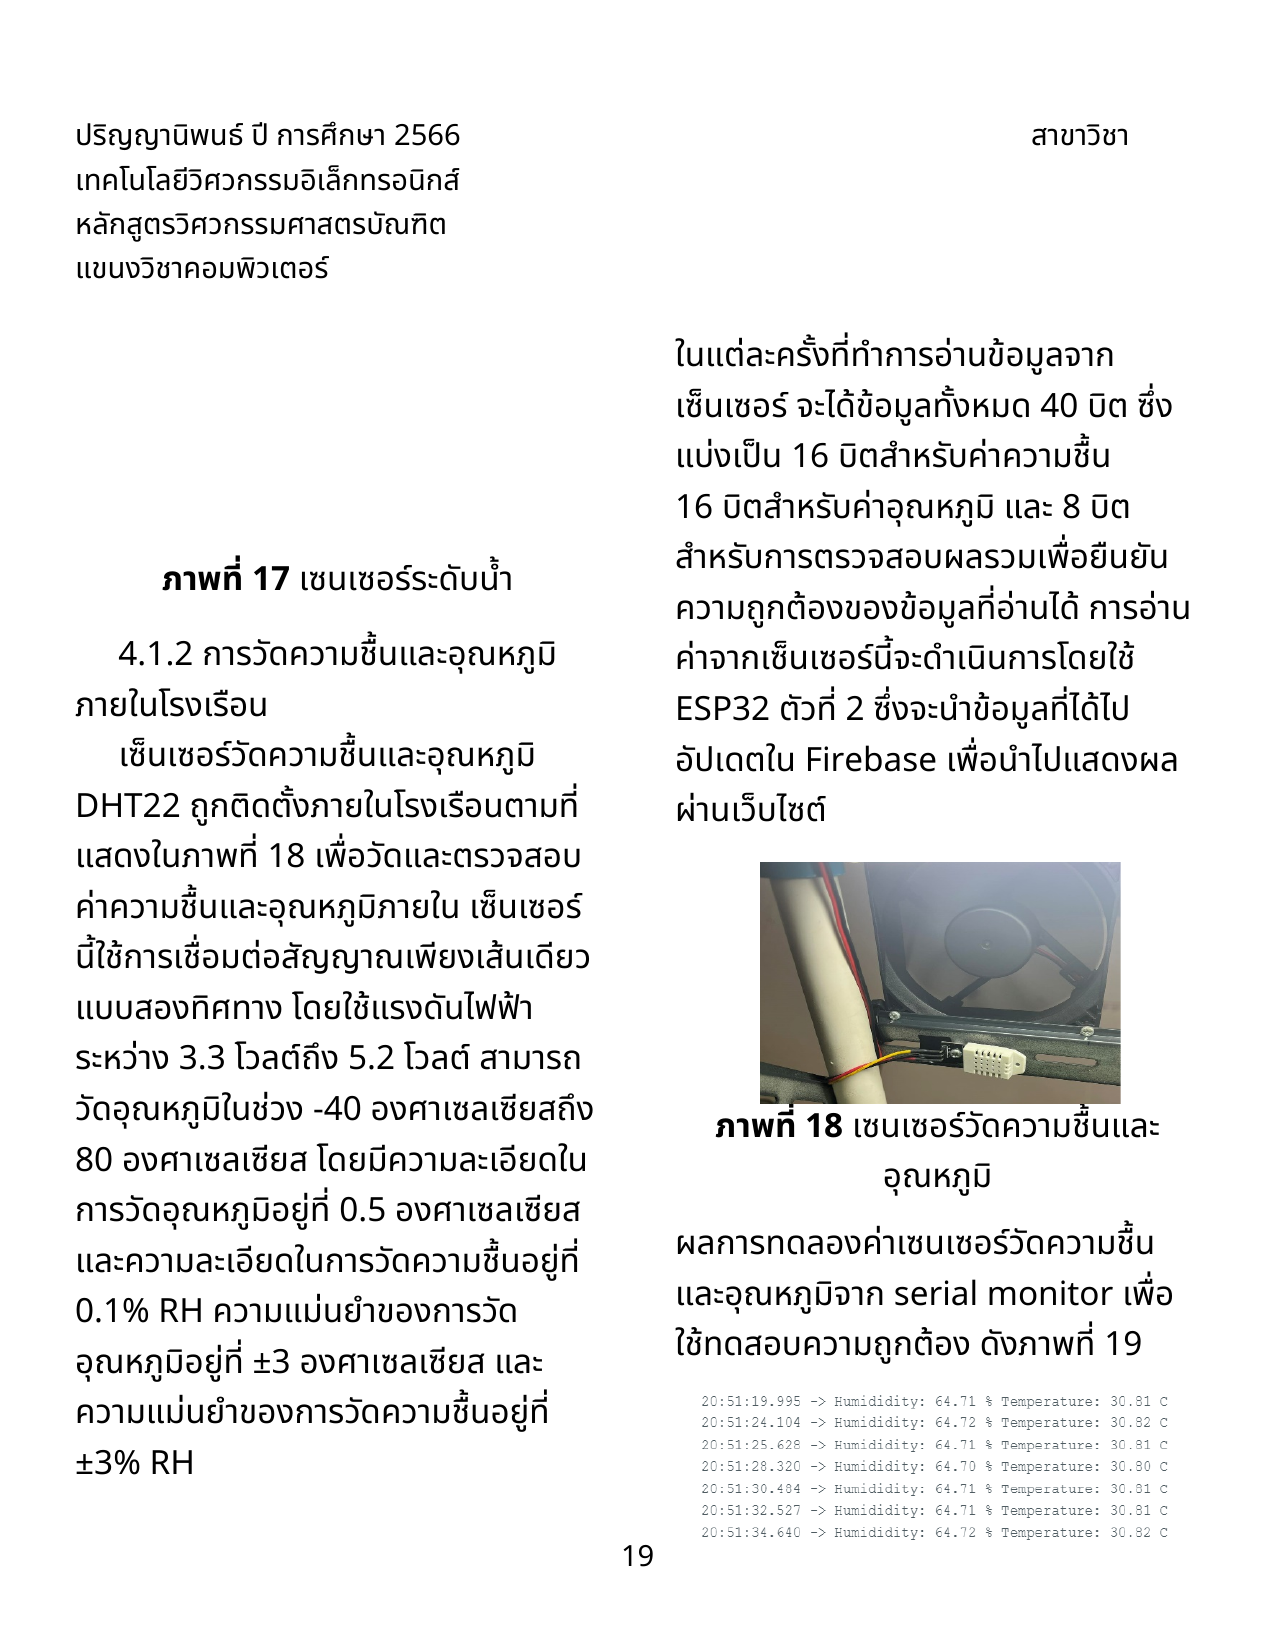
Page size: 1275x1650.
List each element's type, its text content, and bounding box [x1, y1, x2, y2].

text ผลการทดลองค่าเซนเซอร์วัดความชื้นและอุณหภูมิจาก serial monitor เพื่อใช้ทดสอบความถูกต้อง ดังภาพที่ 19 [675, 1219, 1200, 1371]
text ภาพที่ 17 เซนเซอร์ระดับน้ำ [75, 554, 600, 605]
text ในแต่ละครั้งที่ทำการอ่านข้อมูลจากเซ็นเซอร์ จะได้ข้อมูลทั้งหมด 40 บิต ซึ่งแบ่งเป็น 16 บิตสำหรับค่าความชื้น 16 บิตสำหรับค่าอุณหภูมิ และ 8 บิตสำหรับการตรวจสอบผลรวมเพื่อยืนยันความถูกต้องของข้อมูลที่อ่านได้ การอ่านค่าจากเซ็นเซอร์นี้จะดำเนินการโดยใช้ ESP32 ตัวที่ 2 ซึ่งจะนำข้อมูลที่ได้ไปอัปเดตใน Firebase เพื่อนำไปแสดงผลผ่านเว็บไซต์ [675, 331, 1200, 836]
text 4.1.2 การวัดความชื้นและอุณหภูมิภายในโรงเรือน [75, 630, 600, 731]
picture [760, 862, 1121, 1104]
text เซ็นเซอร์วัดความชื้นและอุณหภูมิ DHT22 ถูกติดตั้งภายในโรงเรือนตามที่แสดงในภาพที่ 18 เพื่อวัดและตรวจสอบค่าความชื้นและอุณหภูมิภายใน เซ็นเซอร์นี้ใช้การเชื่อมต่อสัญญาณเพียงเส้นเดียวแบบสองทิศทาง โดยใช้แรงดันไฟฟ้าระหว่าง 3.3 โวลต์ถึง 5.2 โวลต์ สามารถวัดอุณหภูมิในช่วง -40 องศาเซลเซียสถึง 80 องศาเซลเซียส โดยมีความละเอียดในการวัดอุณหภูมิอยู่ที่ 0.5 องศาเซลเซียส และความละเอียดในการวัดความชื้นอยู่ที่ 0.1% RH ความแม่นยำของการวัดอุณหภูมิอยู่ที่ ±3 องศาเซลเซียส และความแม่นยำของการวัดความชื้นอยู่ที่ ±3% RH [75, 731, 600, 1484]
picture [699, 1388, 1224, 1551]
text ภาพที่ 18 เซนเซอร์วัดความชื้นและอุณหภูมิ [675, 1101, 1200, 1202]
